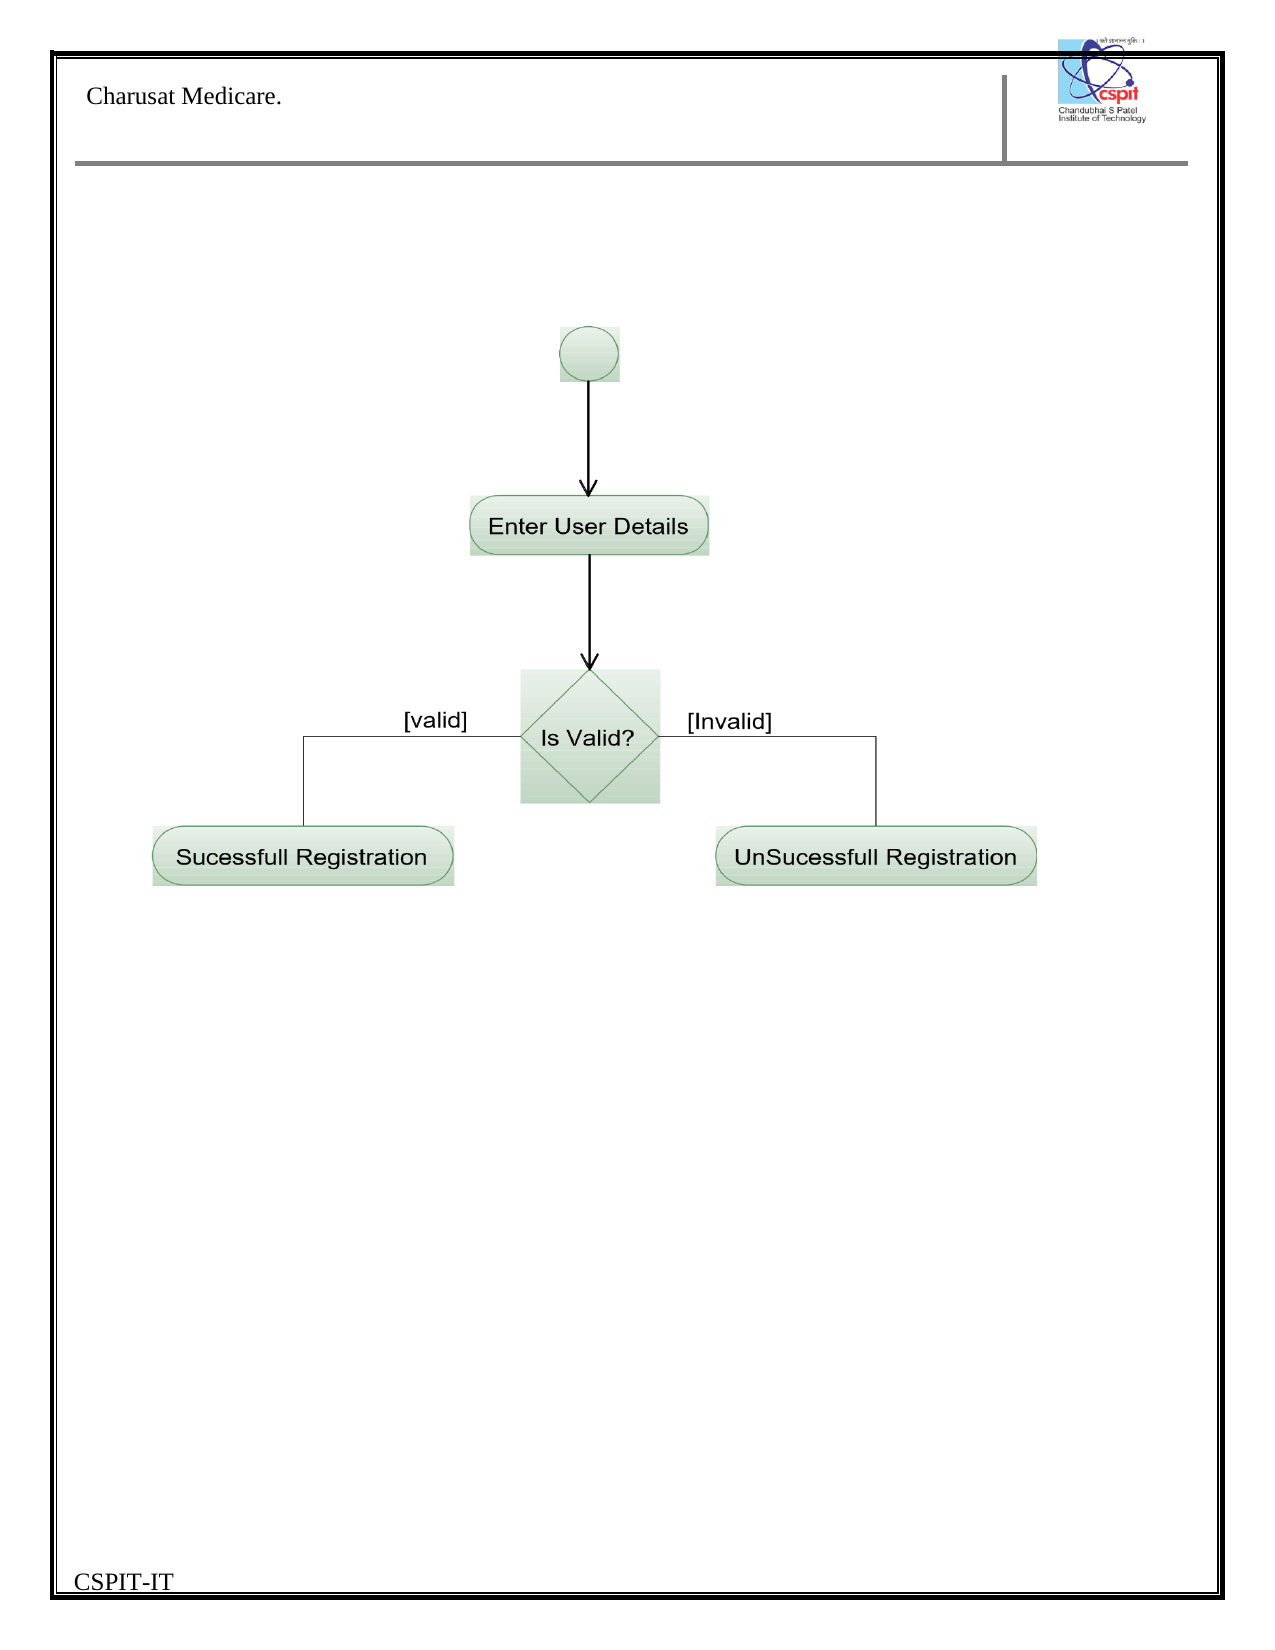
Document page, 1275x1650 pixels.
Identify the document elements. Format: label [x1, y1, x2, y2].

picture [1029, 59, 1174, 133]
picture [151, 325, 1038, 886]
picture [1029, 28, 1174, 51]
